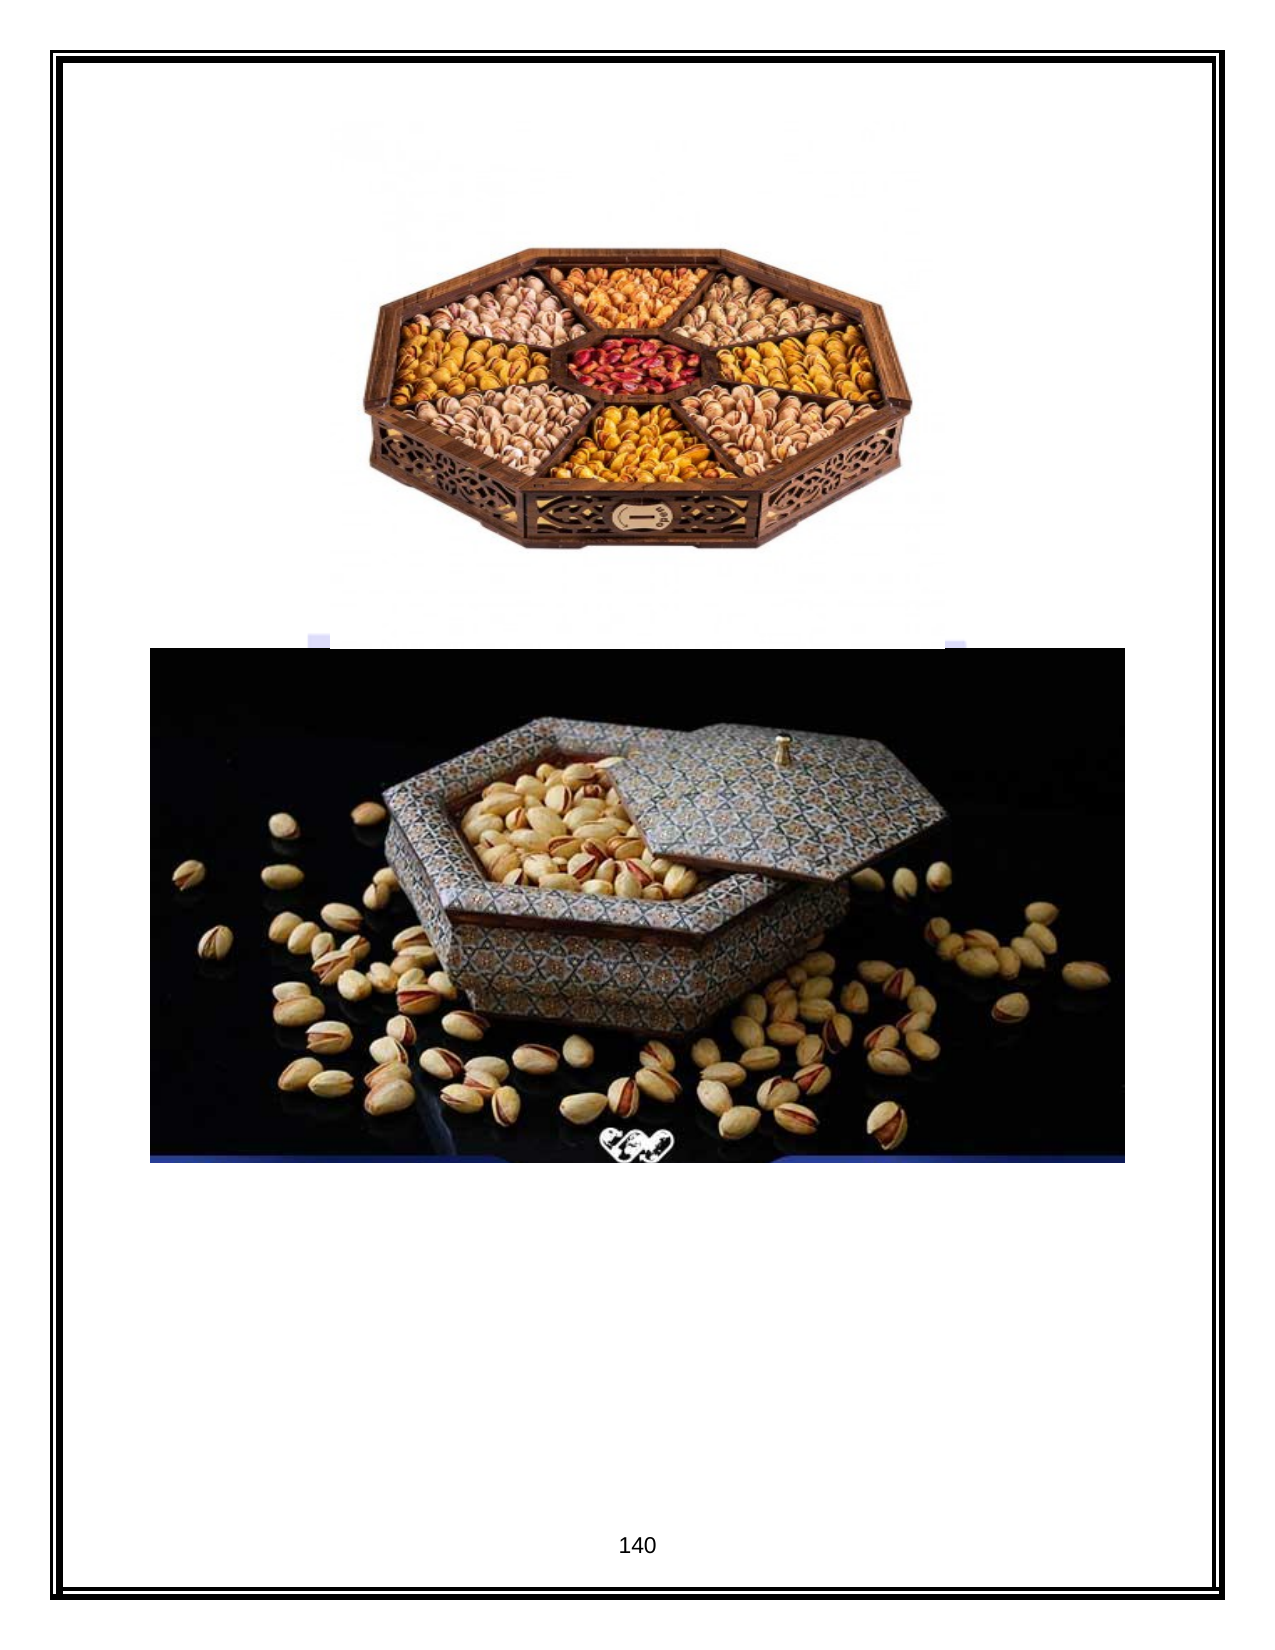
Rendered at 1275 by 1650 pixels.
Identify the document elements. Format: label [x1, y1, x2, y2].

picture [150, 121, 1125, 1163]
